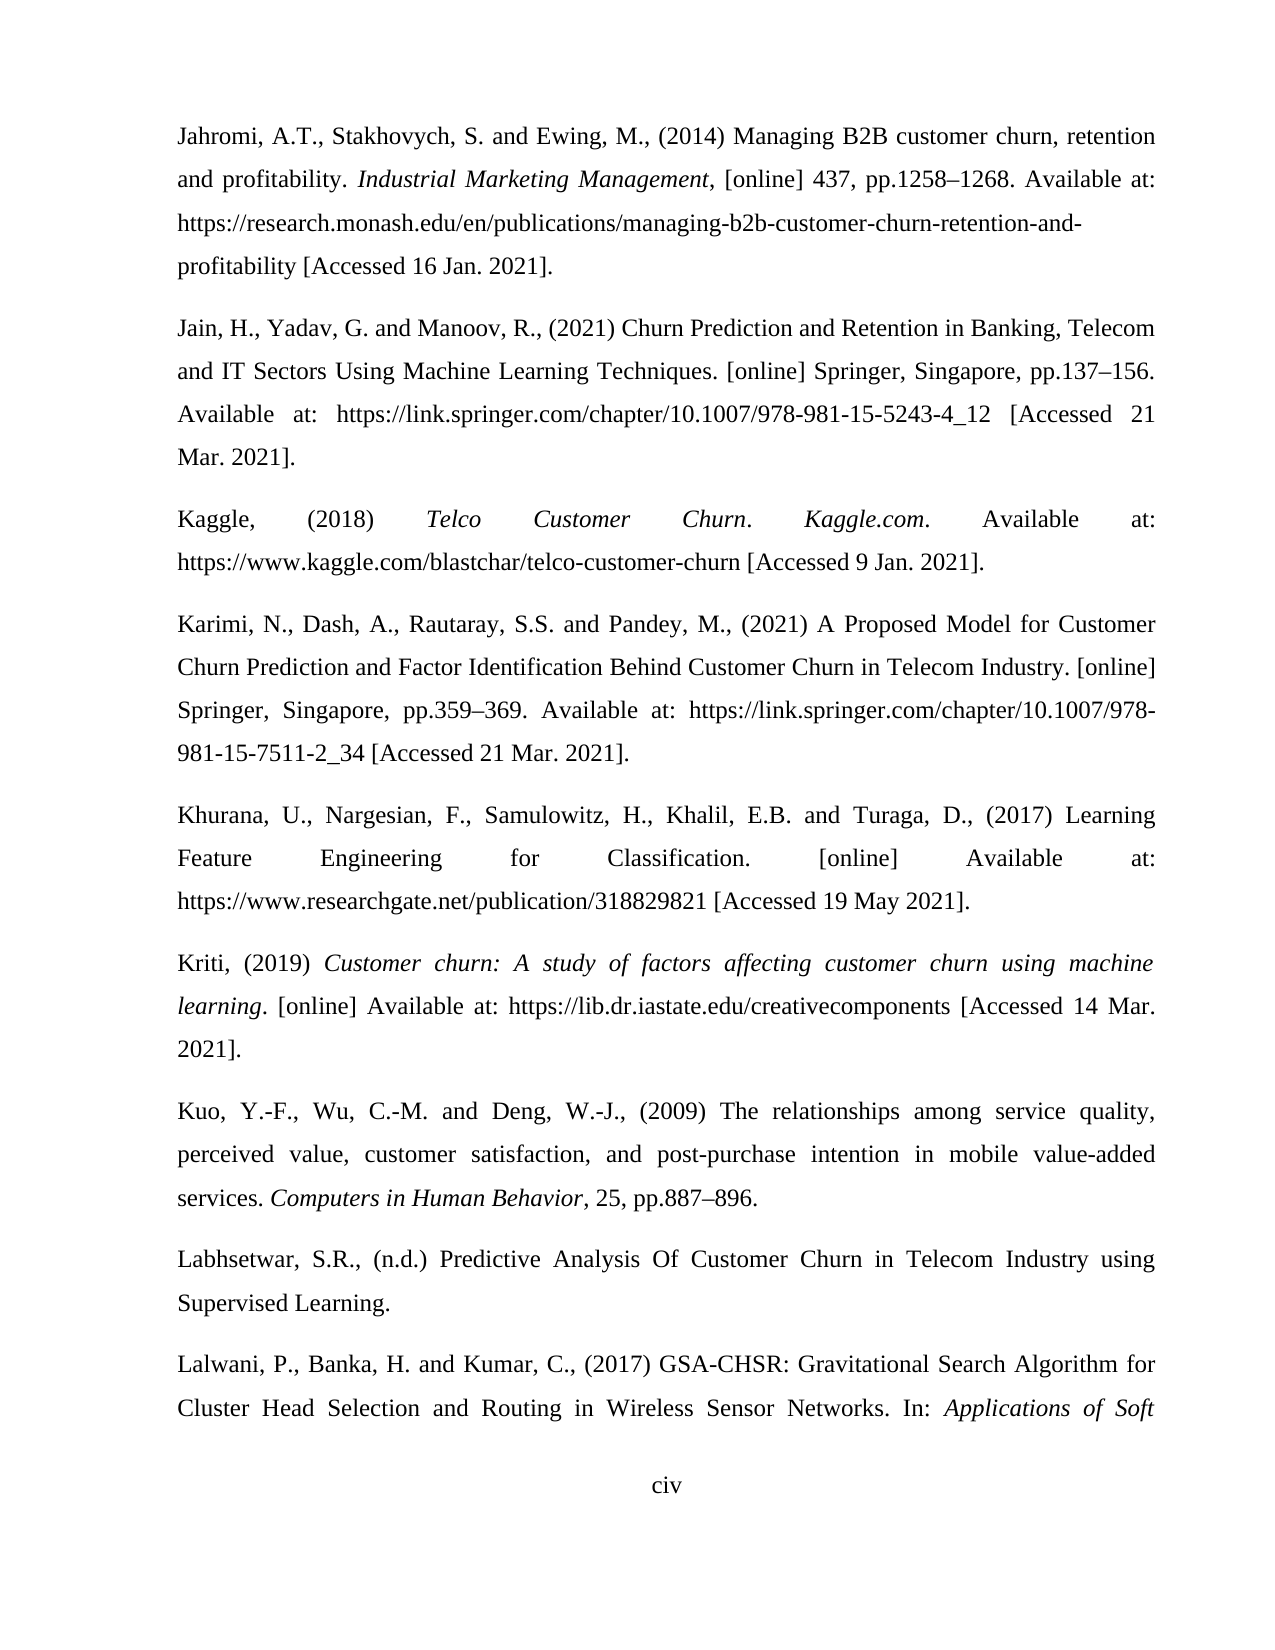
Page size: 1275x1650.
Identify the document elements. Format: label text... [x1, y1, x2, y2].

text Kuo, Y.-F., Wu, C.-M. and Deng, W.-J., (2009) The relationships among service quality, perceived value, customer satisfaction, and post-purchase intention in mobile value-added services. Computers in Human Behavior, 25, pp.887–896. [177, 1096, 1156, 1211]
text Jahromi, A.T., Stakhovych, S. and Ewing, M., (2014) Managing B2B customer churn, retention and profitability. Industrial Marketing Management, [online] 437, pp.1258–1268. Available at: https://research.monash.edu/en/publications/managing-b2b-customer-churn-retention-and-profitability [Accessed 16 Jan. 2021]. [177, 121, 1156, 279]
text Kaggle, (2018) Telco Customer Churn. Kaggle.com. Available at: https://www.kaggle.com/blastchar/telco-customer-churn [Accessed 9 Jan. 2021]. [177, 504, 1156, 576]
text Jain, H., Yadav, G. and Manoov, R., (2021) Churn Prediction and Retention in Banking, Telecom and IT Sectors Using Machine Learning Techniques. [online] Springer, Singapore, pp.137–156. Available at: https://link.springer.com/chapter/10.1007/978-981-15-5243-4_12 [Accessed 21 Mar. 2021]. [177, 313, 1156, 471]
text Karimi, N., Dash, A., Rautaray, S.S. and Pandey, M., (2021) A Proposed Model for Customer Churn Prediction and Factor Identification Behind Customer Churn in Telecom Industry. [online] Springer, Singapore, pp.359–369. Available at: https://link.springer.com/chapter/10.1007/978-981-15-7511-2_34 [Accessed 21 Mar. 2021]. [177, 609, 1156, 767]
text Labhsetwar, S.R., (n.d.) Predictive Analysis Of Customer Churn in Telecom Industry using Supervised Learning. [177, 1244, 1156, 1316]
text Kriti, (2019) Customer churn: A study of factors affecting customer churn using machine learning. [online] Available at: https://lib.dr.iastate.edu/creativecomponents [Accessed 14 Mar. 2021]. [177, 948, 1156, 1063]
text Khurana, U., Nargesian, F., Samulowitz, H., Khalil, E.B. and Turaga, D., (2017) Learning Feature Engineering for Classification. [online] Available at: https://www.researchgate.net/publication/318829821 [Accessed 19 May 2021]. [177, 800, 1156, 915]
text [177, 1349, 1156, 1421]
